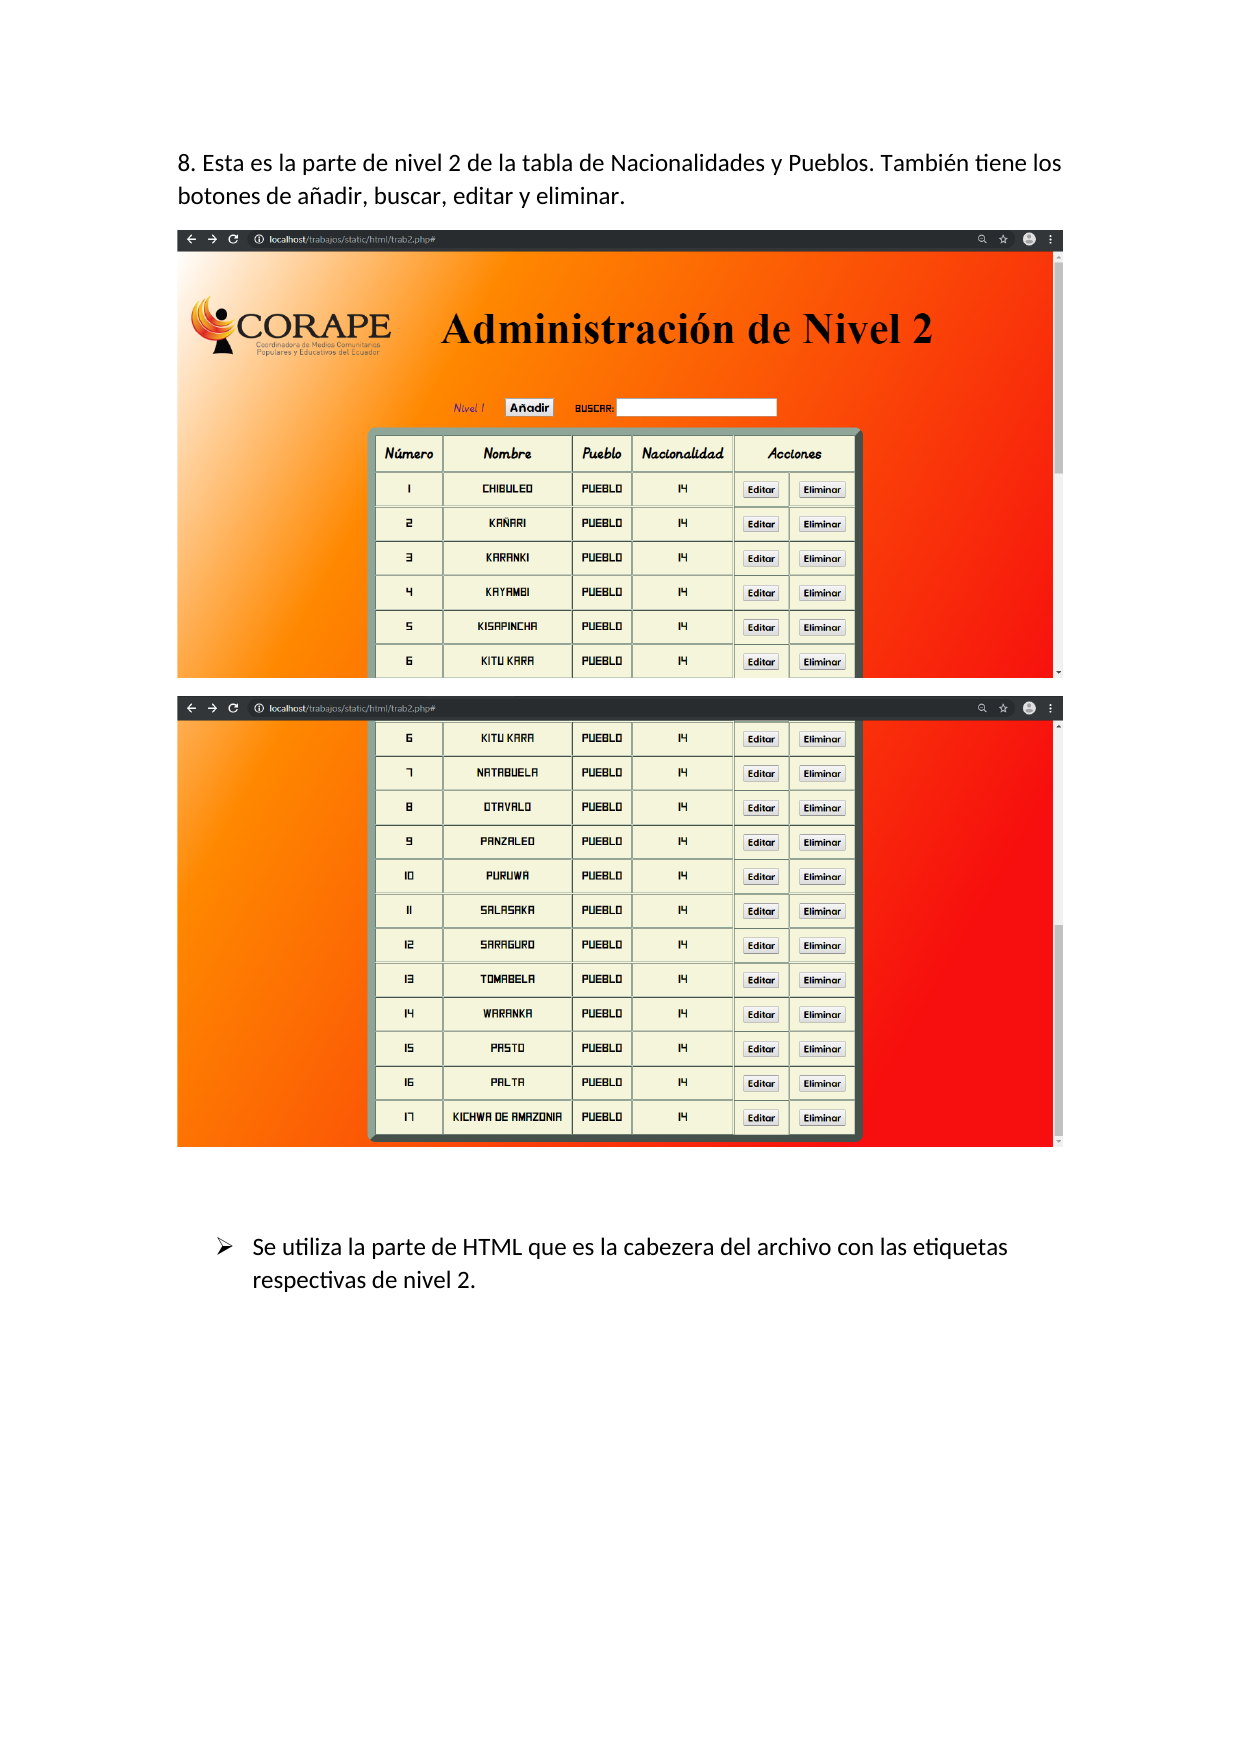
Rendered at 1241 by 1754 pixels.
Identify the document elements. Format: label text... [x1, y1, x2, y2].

text 8. Esta es la parte de nivel 2 de la tabla de Nacionalidades y Pueblos. También tiene los botones de añadir, buscar, editar y eliminar. [177, 148, 1063, 211]
picture [177, 696, 1063, 1147]
list Se utiliza la parte de HTML que es la cabezera del archivo con las etiquetas respectivas de nivel 2. [215, 1231, 1063, 1294]
picture [177, 230, 1063, 678]
